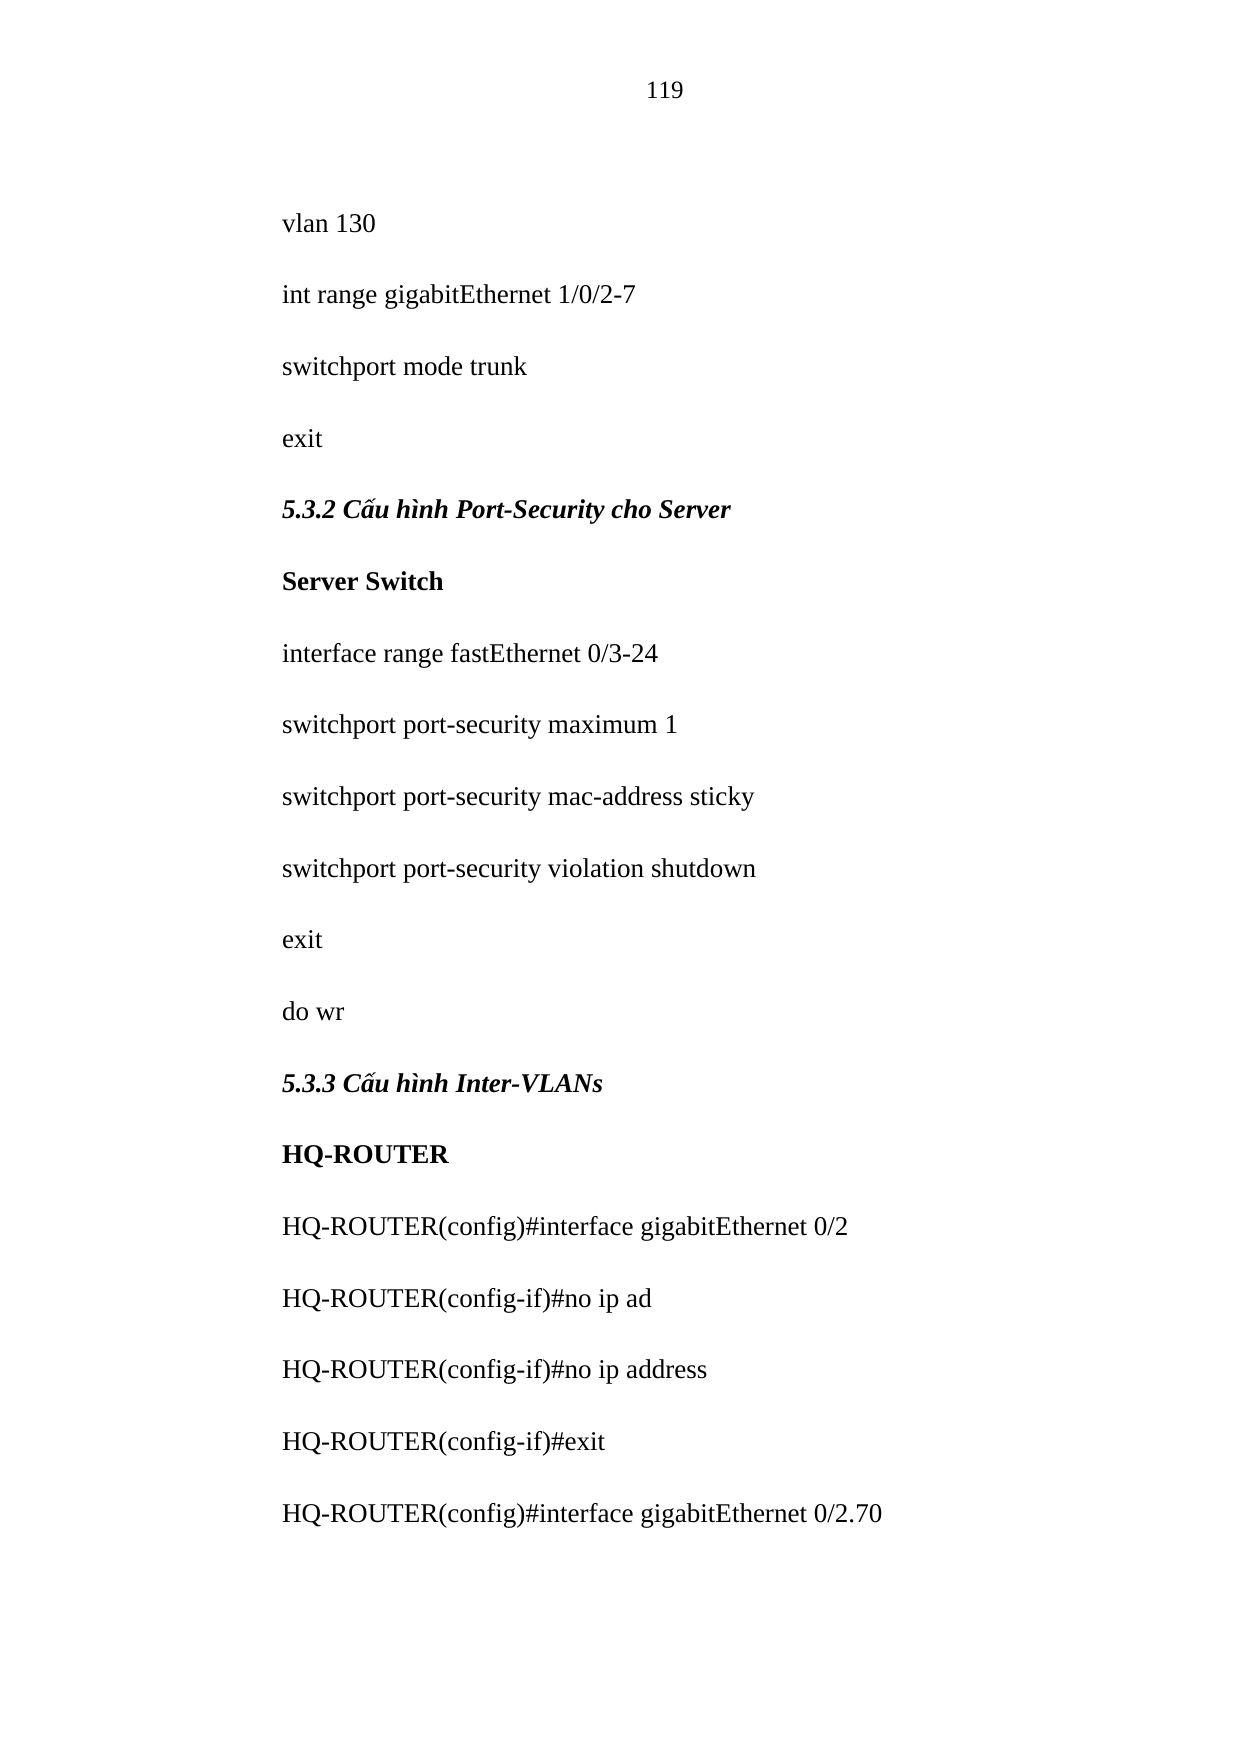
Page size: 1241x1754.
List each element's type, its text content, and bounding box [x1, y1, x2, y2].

text HQ-ROUTER(config-if)#no ip ad [207, 1282, 1122, 1313]
text HQ-ROUTER(config-if)#no ip address [207, 1353, 1122, 1384]
text HQ-ROUTER [207, 1138, 1122, 1169]
text int range gigabitEthernet 1/0/2-7 [207, 278, 1122, 309]
text do wr [207, 995, 1122, 1026]
text interface range fastEthernet 0/3-24 [207, 637, 1122, 668]
text HQ-ROUTER(config)#interface gigabitEthernet 0/2 [207, 1210, 1122, 1241]
text exit [207, 422, 1122, 453]
text HQ-ROUTER(config-if)#exit [207, 1425, 1122, 1456]
text switchport port-security violation shutdown [207, 852, 1122, 883]
text switchport mode trunk [207, 350, 1122, 381]
text switchport port-security maximum 1 [207, 708, 1122, 739]
text exit [207, 923, 1122, 954]
text 5.3.2 Cấu hình Port-Security cho Server [282, 493, 1122, 524]
text Server Switch [207, 565, 1122, 596]
text vlan 130 [207, 207, 1122, 238]
text 5.3.3 Cấu hình Inter-VLANs [282, 1067, 1122, 1098]
text HQ-ROUTER(config)#interface gigabitEthernet 0/2.70 [207, 1497, 1122, 1528]
text switchport port-security mac-address sticky [207, 780, 1122, 811]
